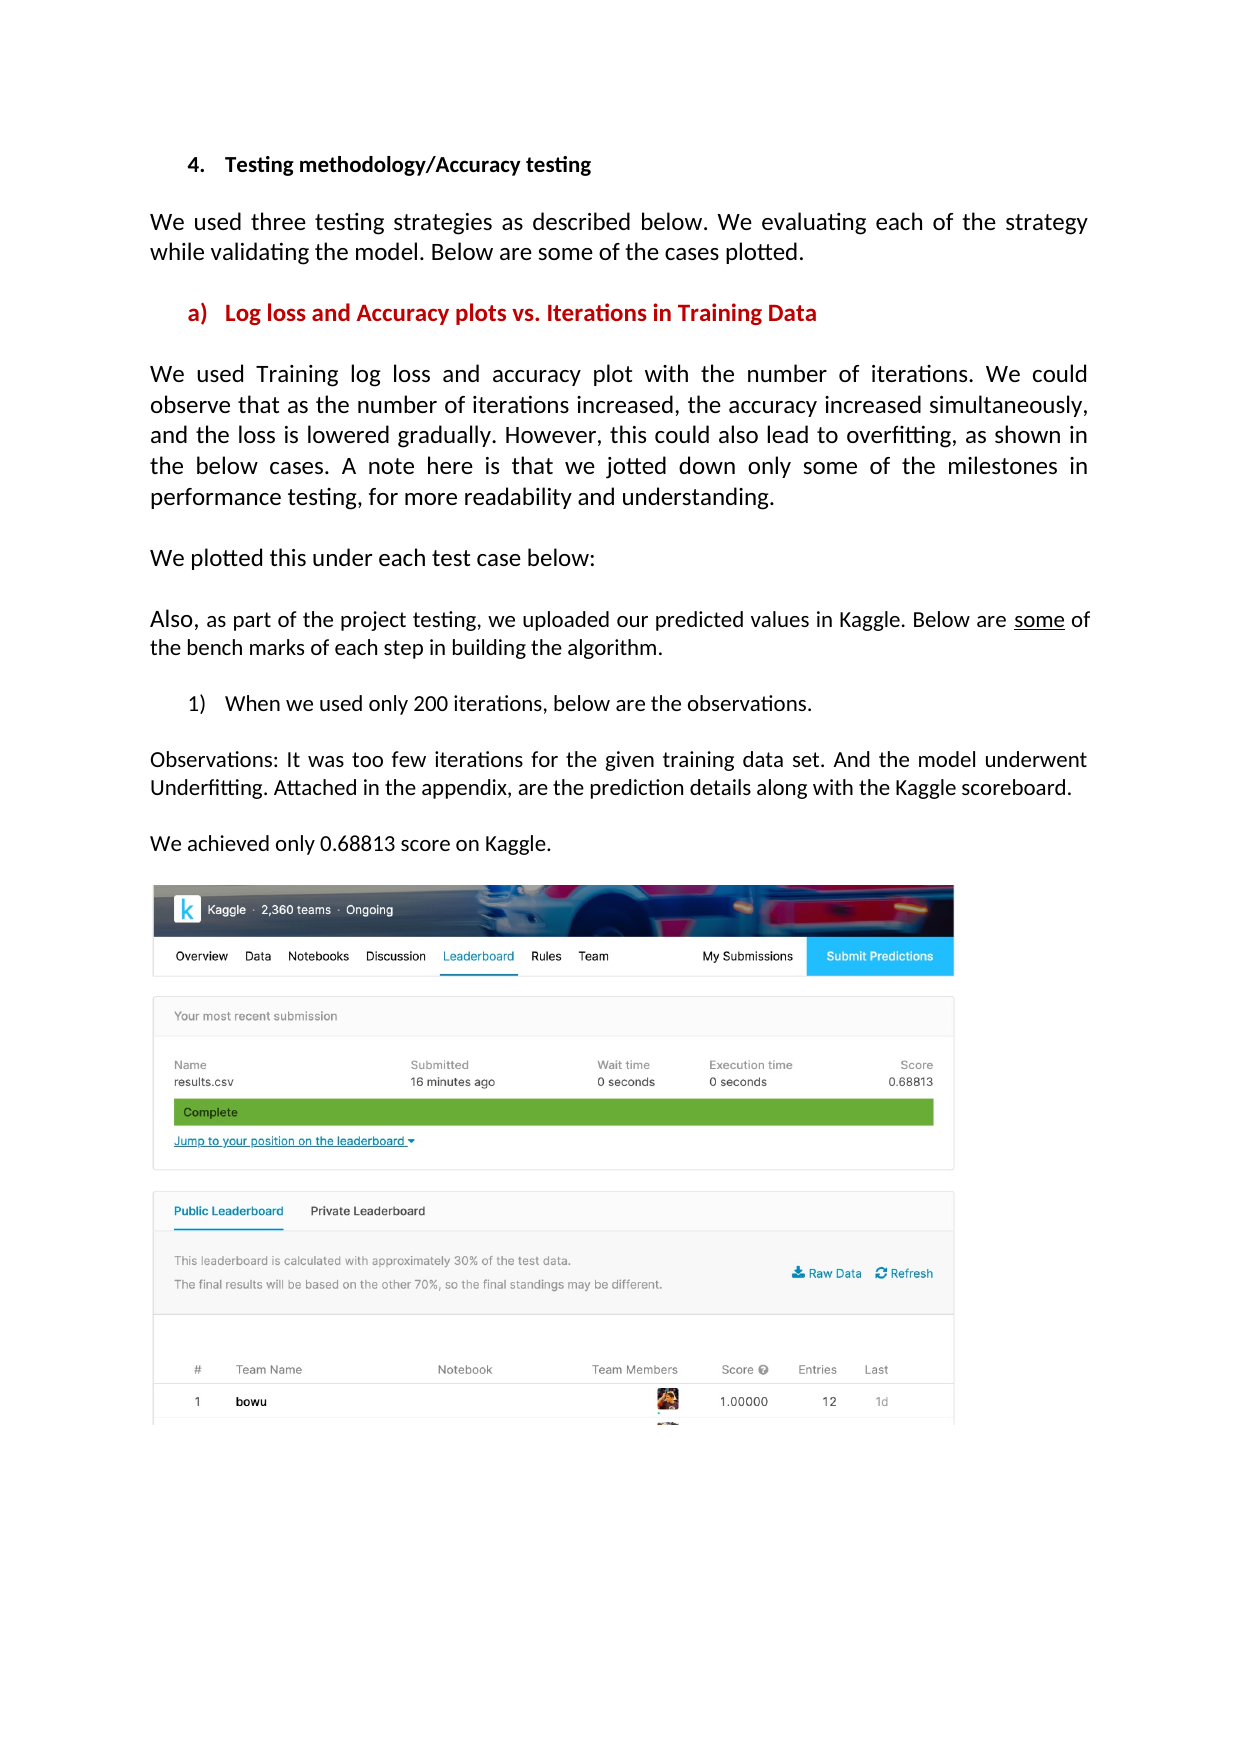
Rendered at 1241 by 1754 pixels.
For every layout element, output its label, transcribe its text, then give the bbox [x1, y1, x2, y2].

text Also, as part of the project testing, we uploaded our predicted values in Kaggle. Below are some of the bench marks of each step in building the algorithm. [150, 603, 1090, 661]
list Testing methodology/Accuracy testing [187, 150, 1090, 178]
text We used three testing strategies as described below. We evaluating each of the strategy while validating the model. Below are some of the cases plotted. [150, 206, 1090, 267]
text We plotted this under each test case below: [150, 542, 1090, 572]
list When we used only 200 iterations, below are the observations. [187, 689, 1090, 717]
text Observations: It was too few iterations for the given training data set. And the model underwent Underfitting. Attached in the appendix, are the prediction details along with the Kaggle scoreboard. [150, 745, 1090, 801]
picture [150, 885, 1090, 1425]
text We used Training log loss and accuracy plot with the number of iterations. We could observe that as the number of iterations increased, the accuracy increased simultaneously, and the loss is lowered gradually. However, this could also lead to overfitting, as shown in the below cases. A note here is that we jotted down only some of the milestones in performance testing, for more readability and understanding. [150, 359, 1090, 511]
text We achieved only 0.68813 score on Kaggle. [150, 829, 1090, 857]
list Log loss and Accuracy plots vs. Iterations in Training Data [187, 298, 1090, 328]
